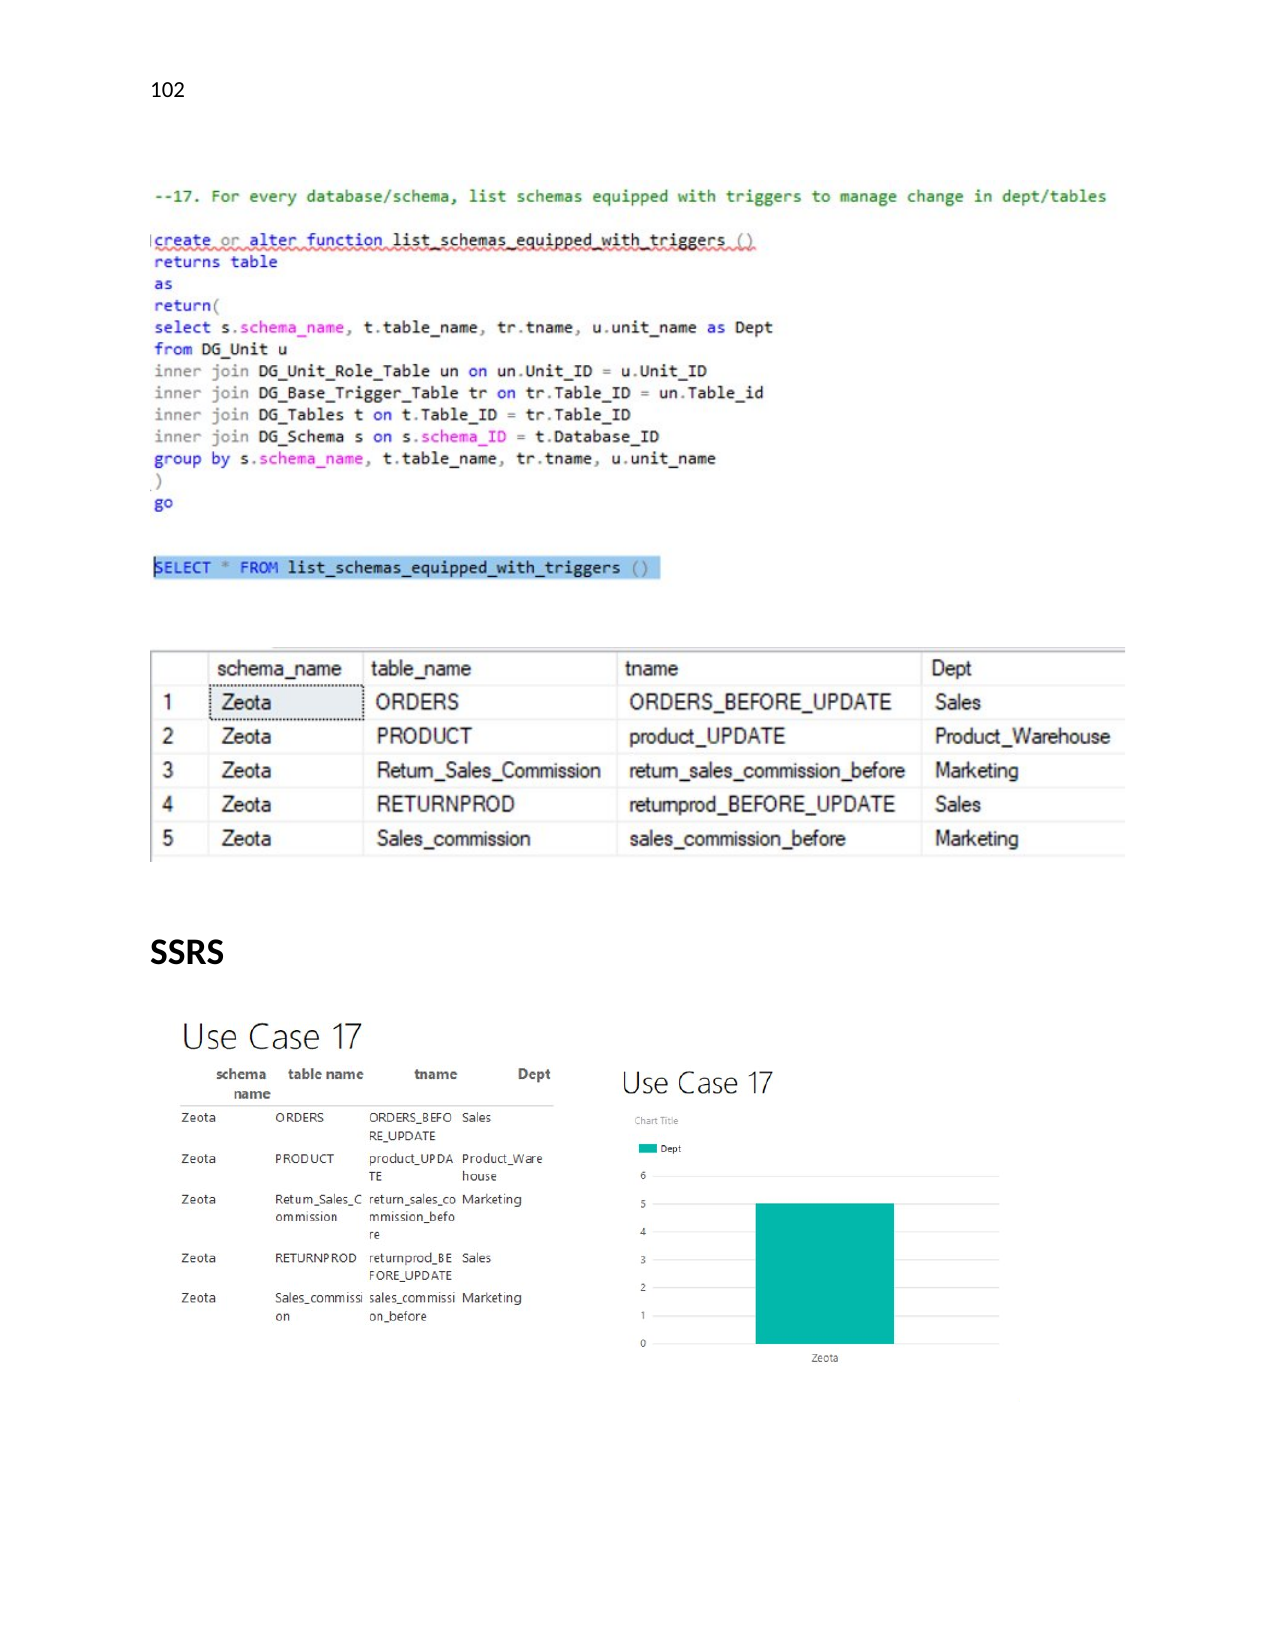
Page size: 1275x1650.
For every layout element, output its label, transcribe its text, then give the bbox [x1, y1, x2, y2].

picture [150, 647, 1125, 862]
picture [150, 180, 1125, 599]
picture [603, 1046, 1020, 1402]
text SSRS​ [150, 928, 1125, 973]
picture [155, 993, 593, 1402]
